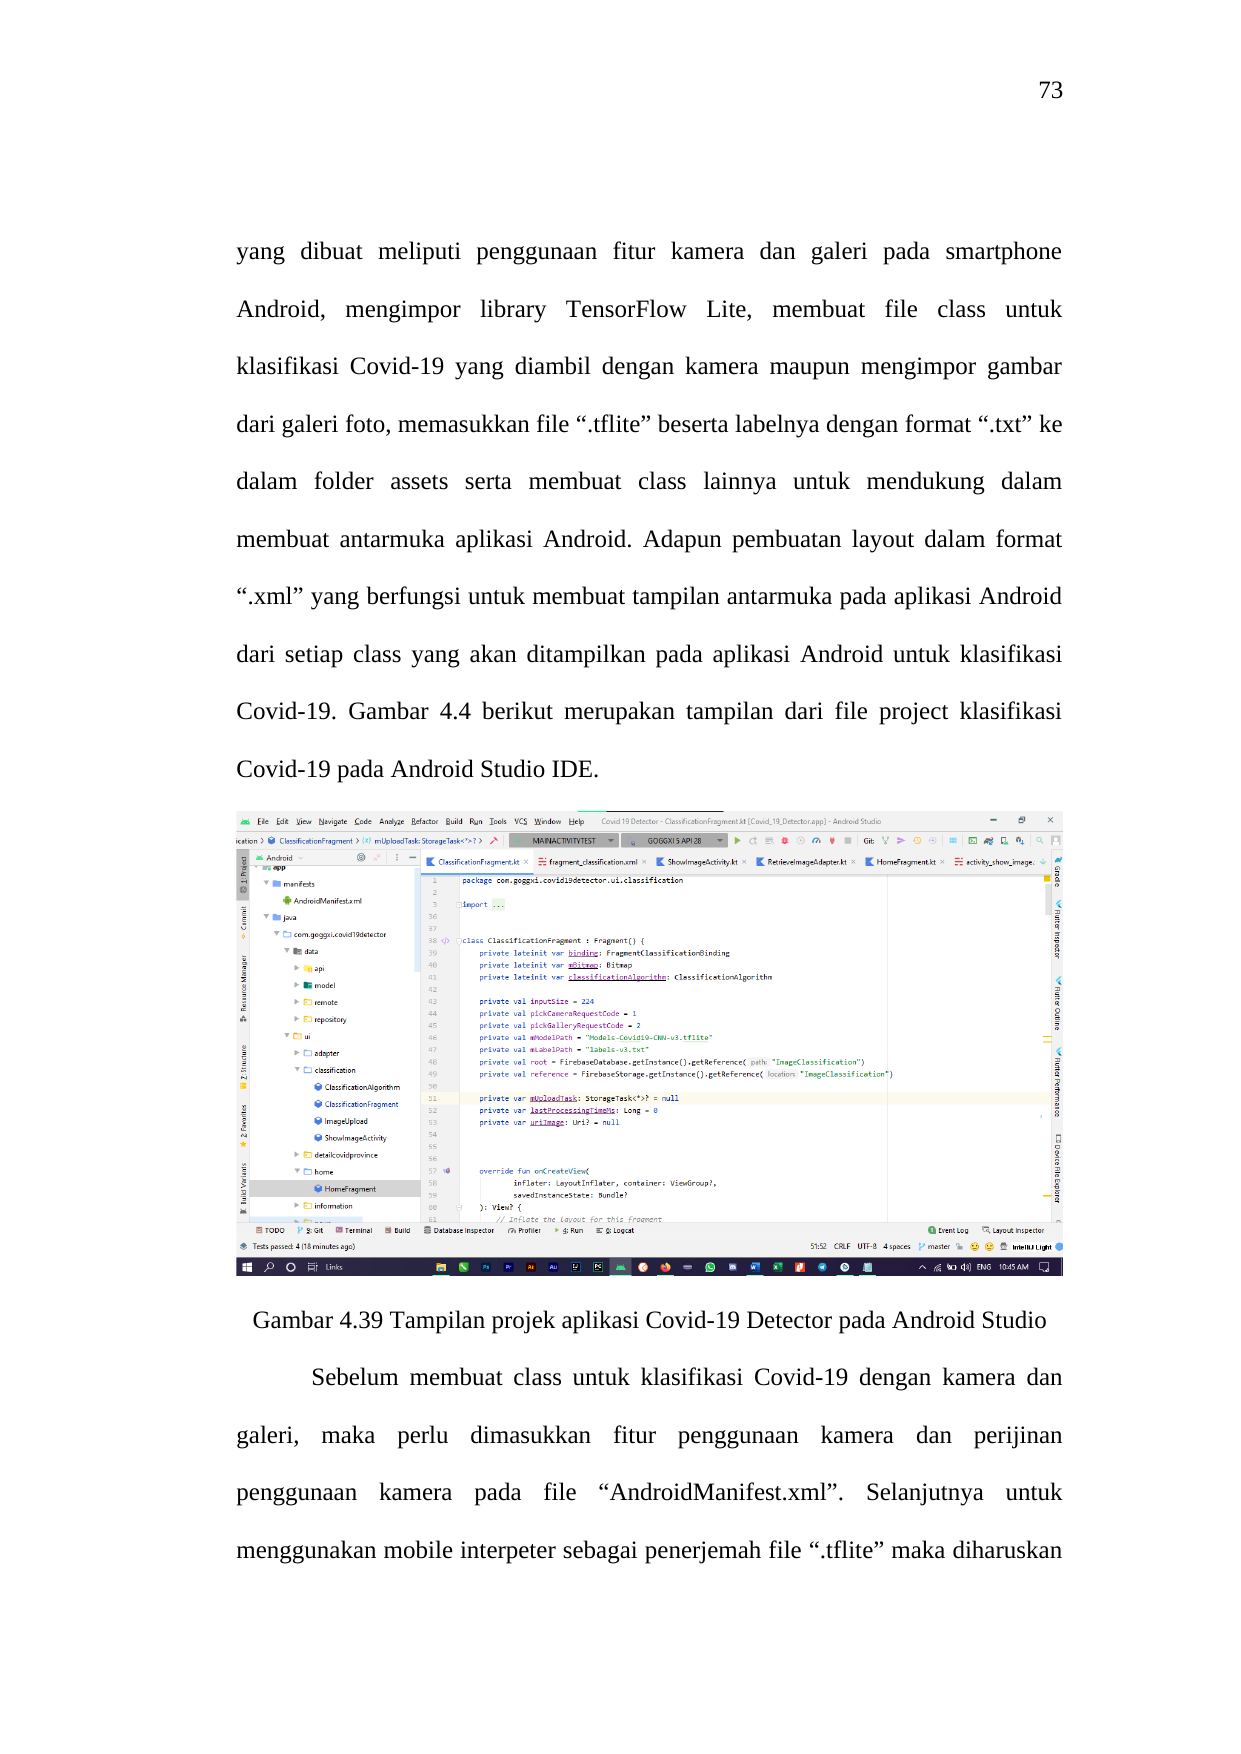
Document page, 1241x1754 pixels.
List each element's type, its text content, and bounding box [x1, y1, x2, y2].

picture [236, 811, 1063, 1276]
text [236, 236, 1063, 782]
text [236, 1362, 1063, 1563]
